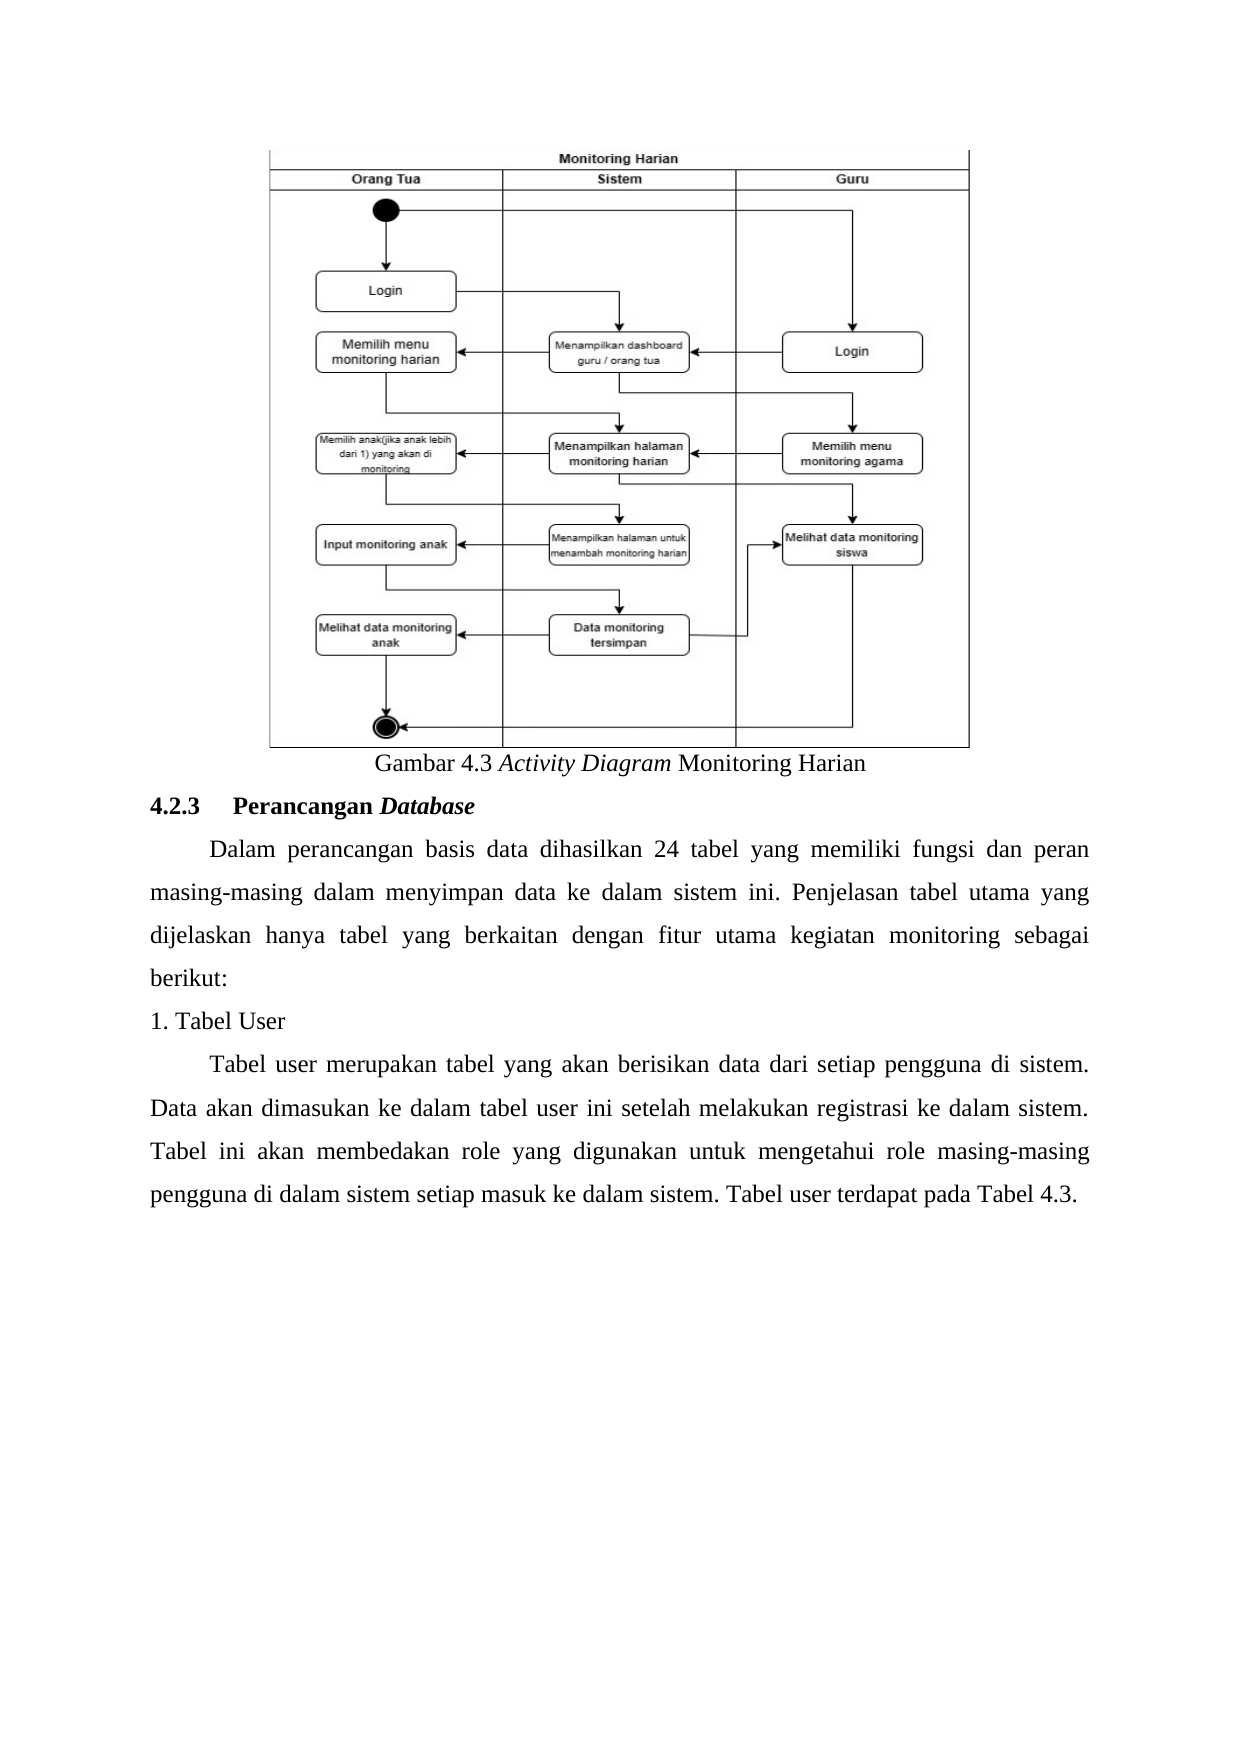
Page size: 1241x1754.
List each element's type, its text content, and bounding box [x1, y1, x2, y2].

text Tabel user merupakan tabel yang akan berisikan data dari setiap pengguna di sistem. Data akan dimasukan ke dalam tabel user ini setelah melakukan registrasi ke dalam sistem. Tabel ini akan membedakan role yang digunakan untuk mengetahui role masing-masing pengguna di dalam sistem setiap masuk ke dalam sistem. Tabel user terdapat pada Tabel 4.3. [150, 1049, 1090, 1208]
subtitle Perancangan Database [150, 791, 1090, 819]
text 1. Tabel User [150, 1006, 1090, 1035]
text Dalam perancangan basis data dihasilkan 24 tabel yang memiliki fungsi dan peran masing-masing dalam menyimpan data ke dalam sistem ini. Penjelasan tabel utama yang dijelaskan hanya tabel yang berkaitan dengan fitur utama kegiatan monitoring sebagai berikut: [150, 834, 1090, 992]
text Gambar 4.3 Activity Diagram Monitoring Harian [150, 748, 1090, 776]
picture [269, 150, 971, 748]
